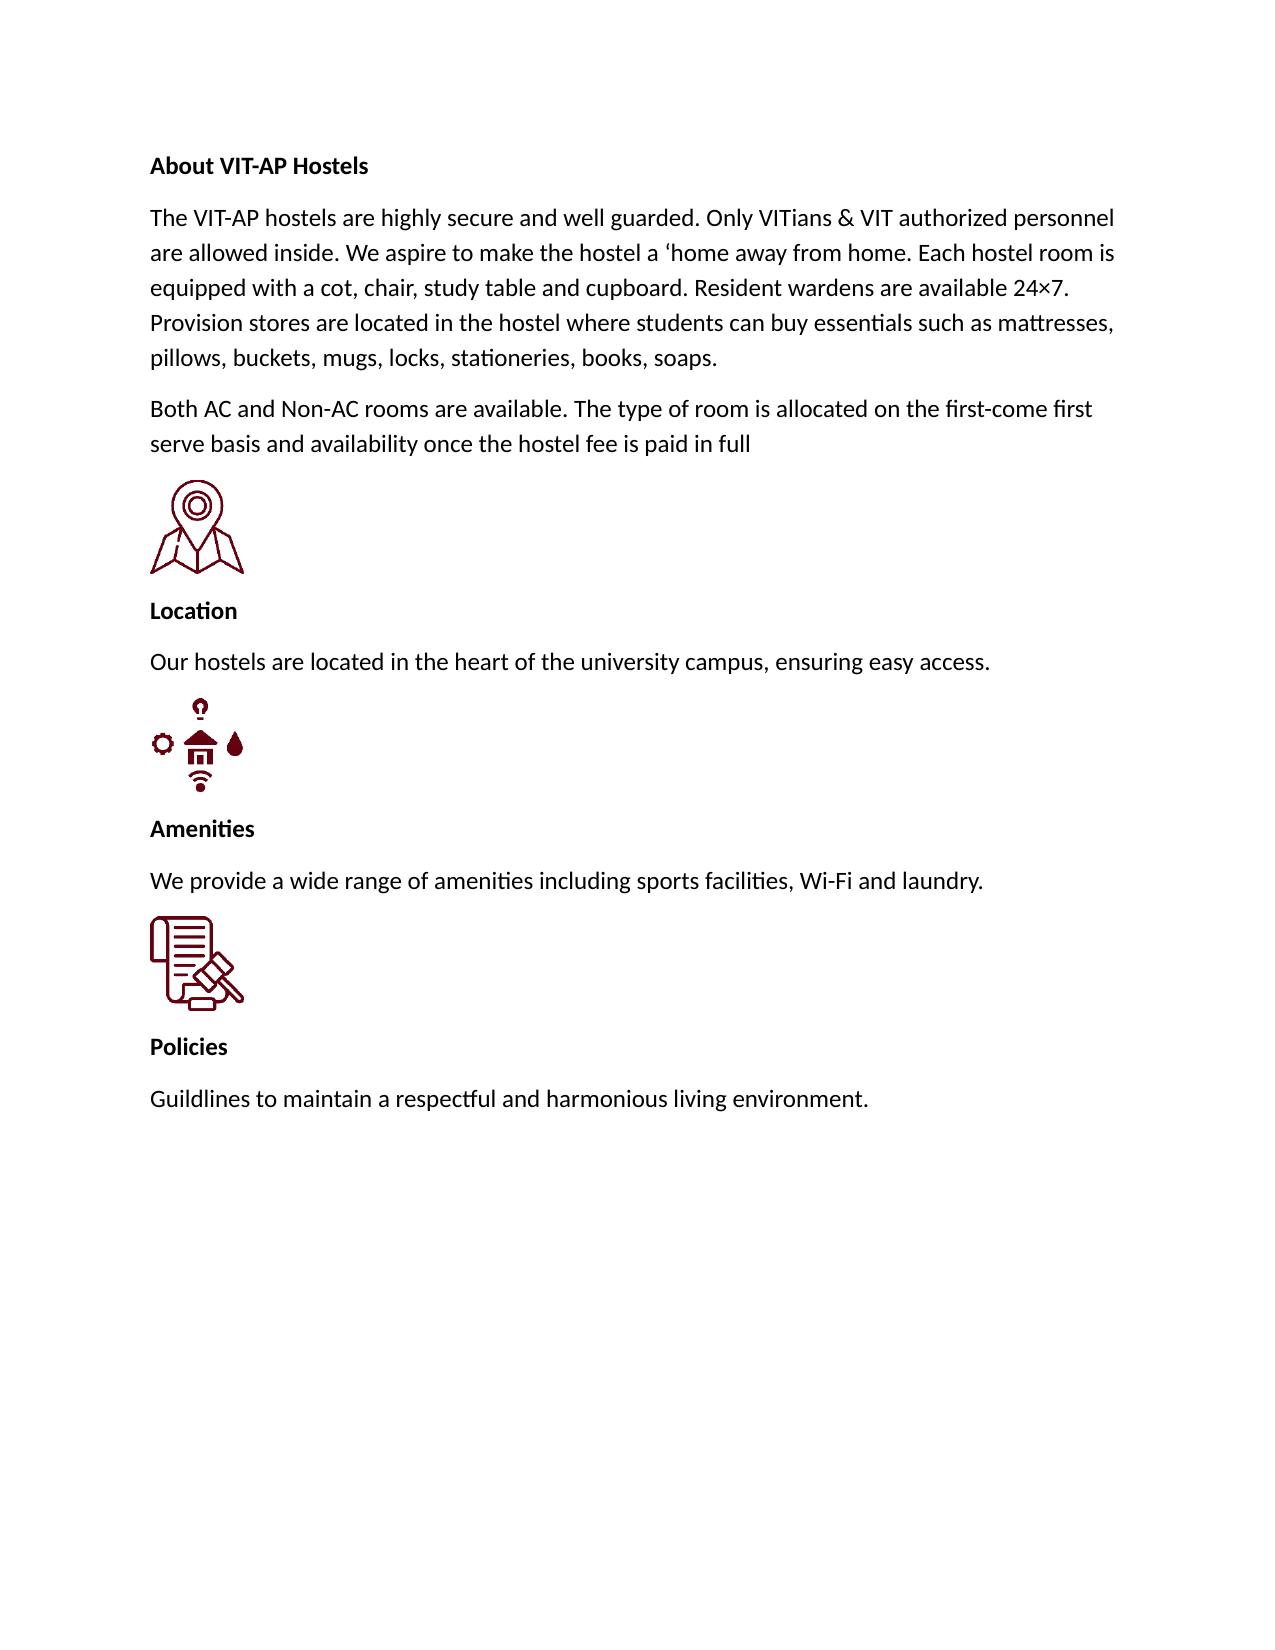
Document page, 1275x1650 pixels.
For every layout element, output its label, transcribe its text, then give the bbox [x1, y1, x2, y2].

picture [150, 916, 244, 1011]
picture [150, 480, 244, 574]
text Location [150, 595, 1125, 625]
text About VIT-AP Hostels [150, 150, 1125, 181]
text Our hostels are located in the heart of the university campus, ensuring easy access. [150, 647, 1125, 677]
text Amenities [150, 813, 1125, 844]
picture [150, 698, 244, 792]
text Guildlines to maintain a respectful and harmonious living environment. [150, 1083, 1125, 1113]
text Policies [150, 1031, 1125, 1062]
text The VIT-AP hostels are highly secure and well guarded. Only VITians & VIT authorized personnel are allowed inside. We aspire to make the hostel a ‘home away from home. Each hostel room is equipped with a cot, chair, study table and cupboard. Resident wardens are available 24×7. Provision stores are located in the hostel where students can buy essentials such as mattresses, pillows, buckets, mugs, locks, stationeries, books, soaps. [150, 202, 1125, 372]
text We provide a wide range of amenities including sports facilities, Wi-Fi and laundry. [150, 865, 1125, 895]
text Both AC and Non-AC rooms are available. The type of room is allocated on the first-come first serve basis and availability once the hostel fee is paid in full [150, 393, 1125, 459]
